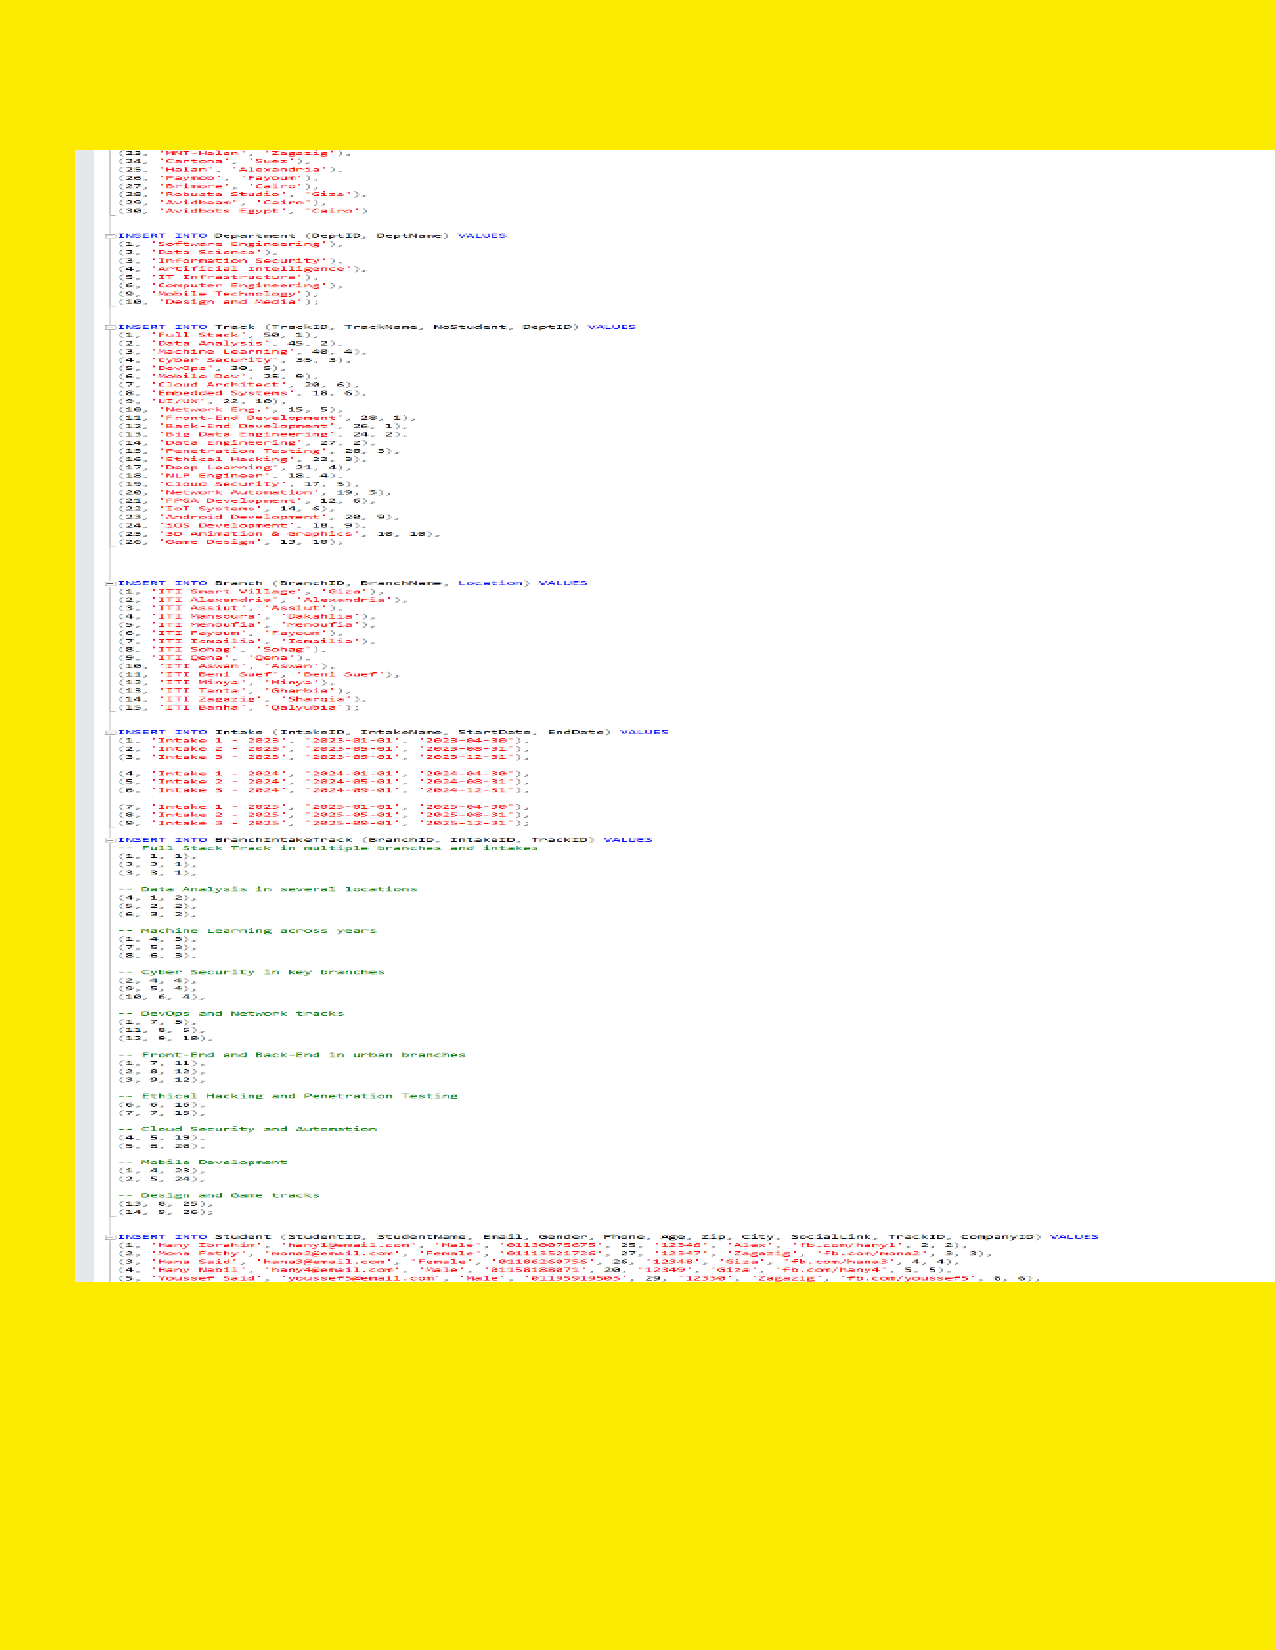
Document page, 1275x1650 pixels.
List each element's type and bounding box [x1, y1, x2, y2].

picture [75, 150, 1275, 1282]
